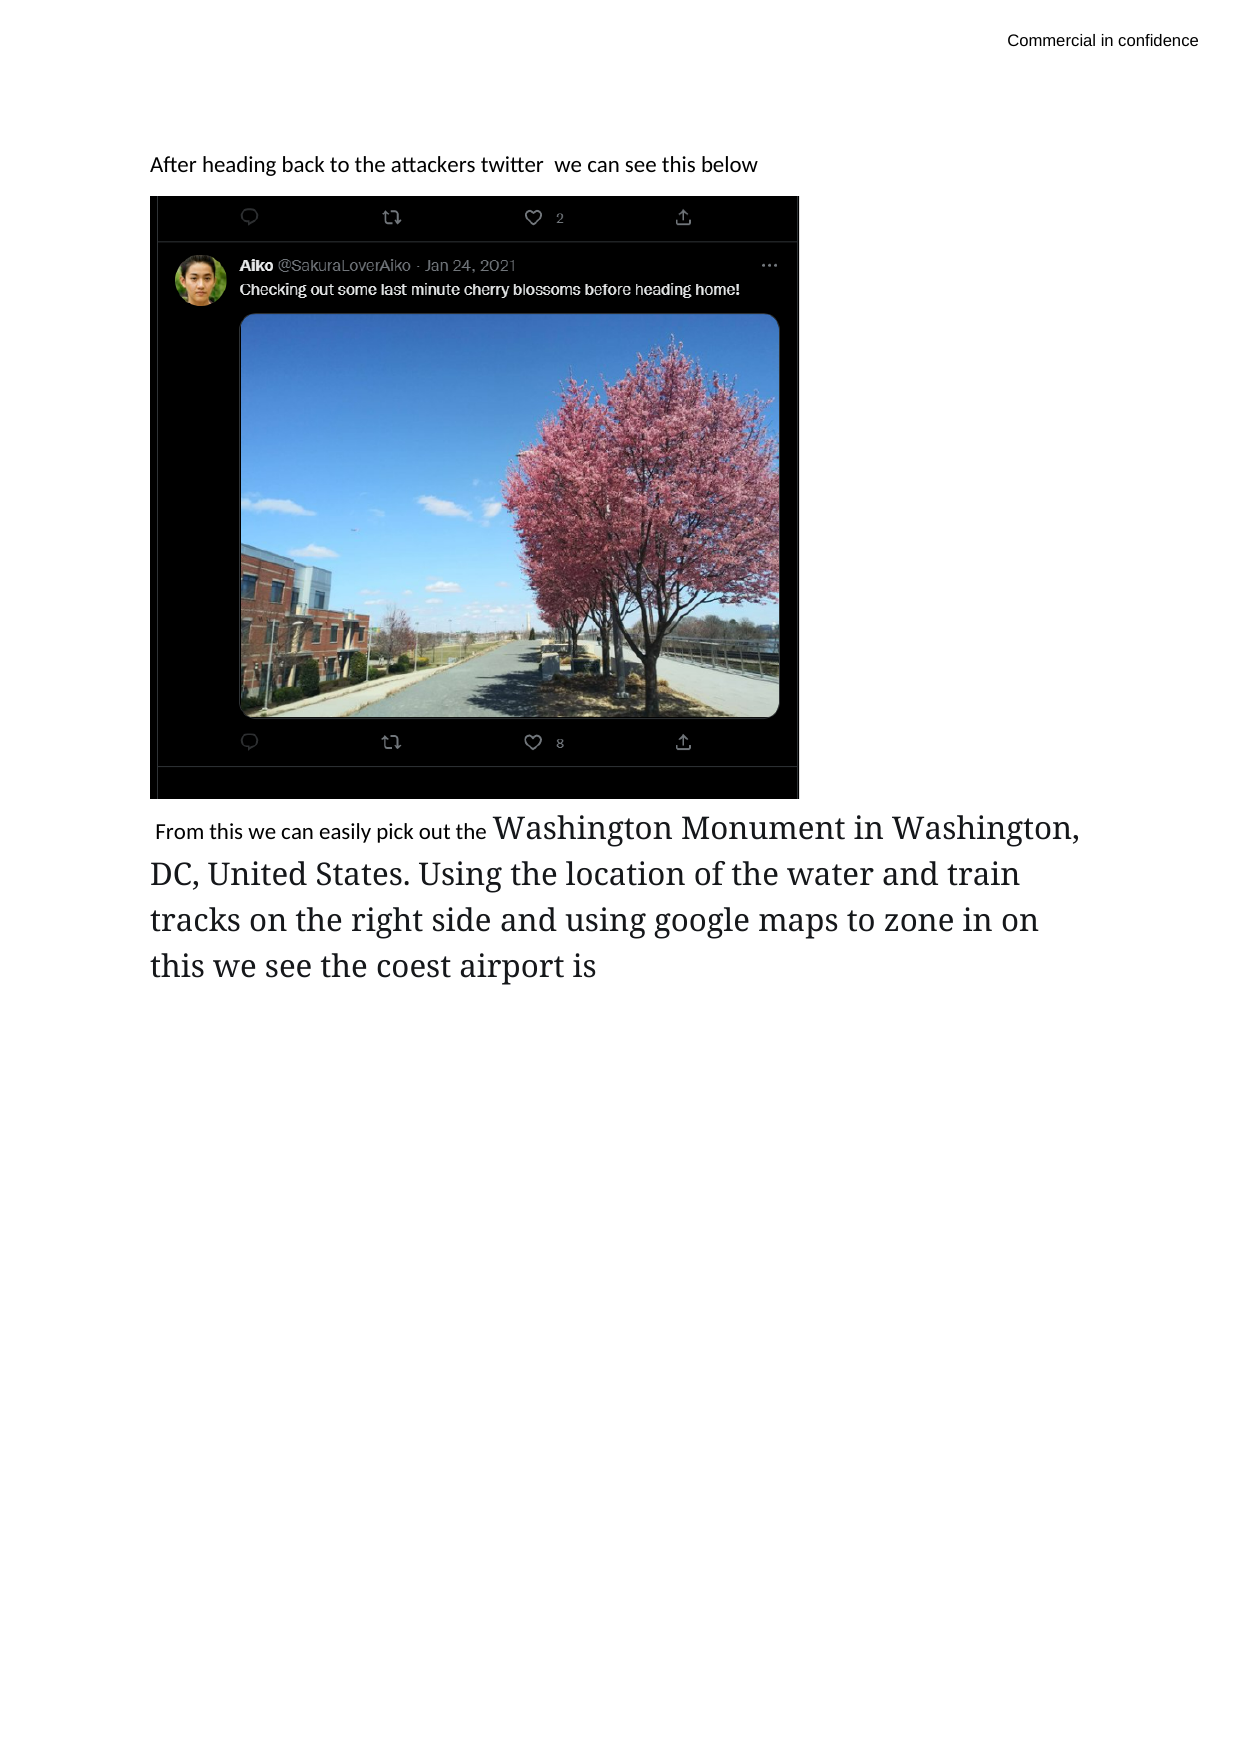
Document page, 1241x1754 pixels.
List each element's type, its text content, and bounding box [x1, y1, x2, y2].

text From this we can easily pick out the Washington Monument in Washington, DC, United States. Using the location of the water and train tracks on the right side and using google maps to zone in on this we see the coest airport is [150, 806, 1090, 987]
text After heading back to the attackers twitter we can see this below [150, 150, 1090, 178]
picture [150, 196, 800, 799]
